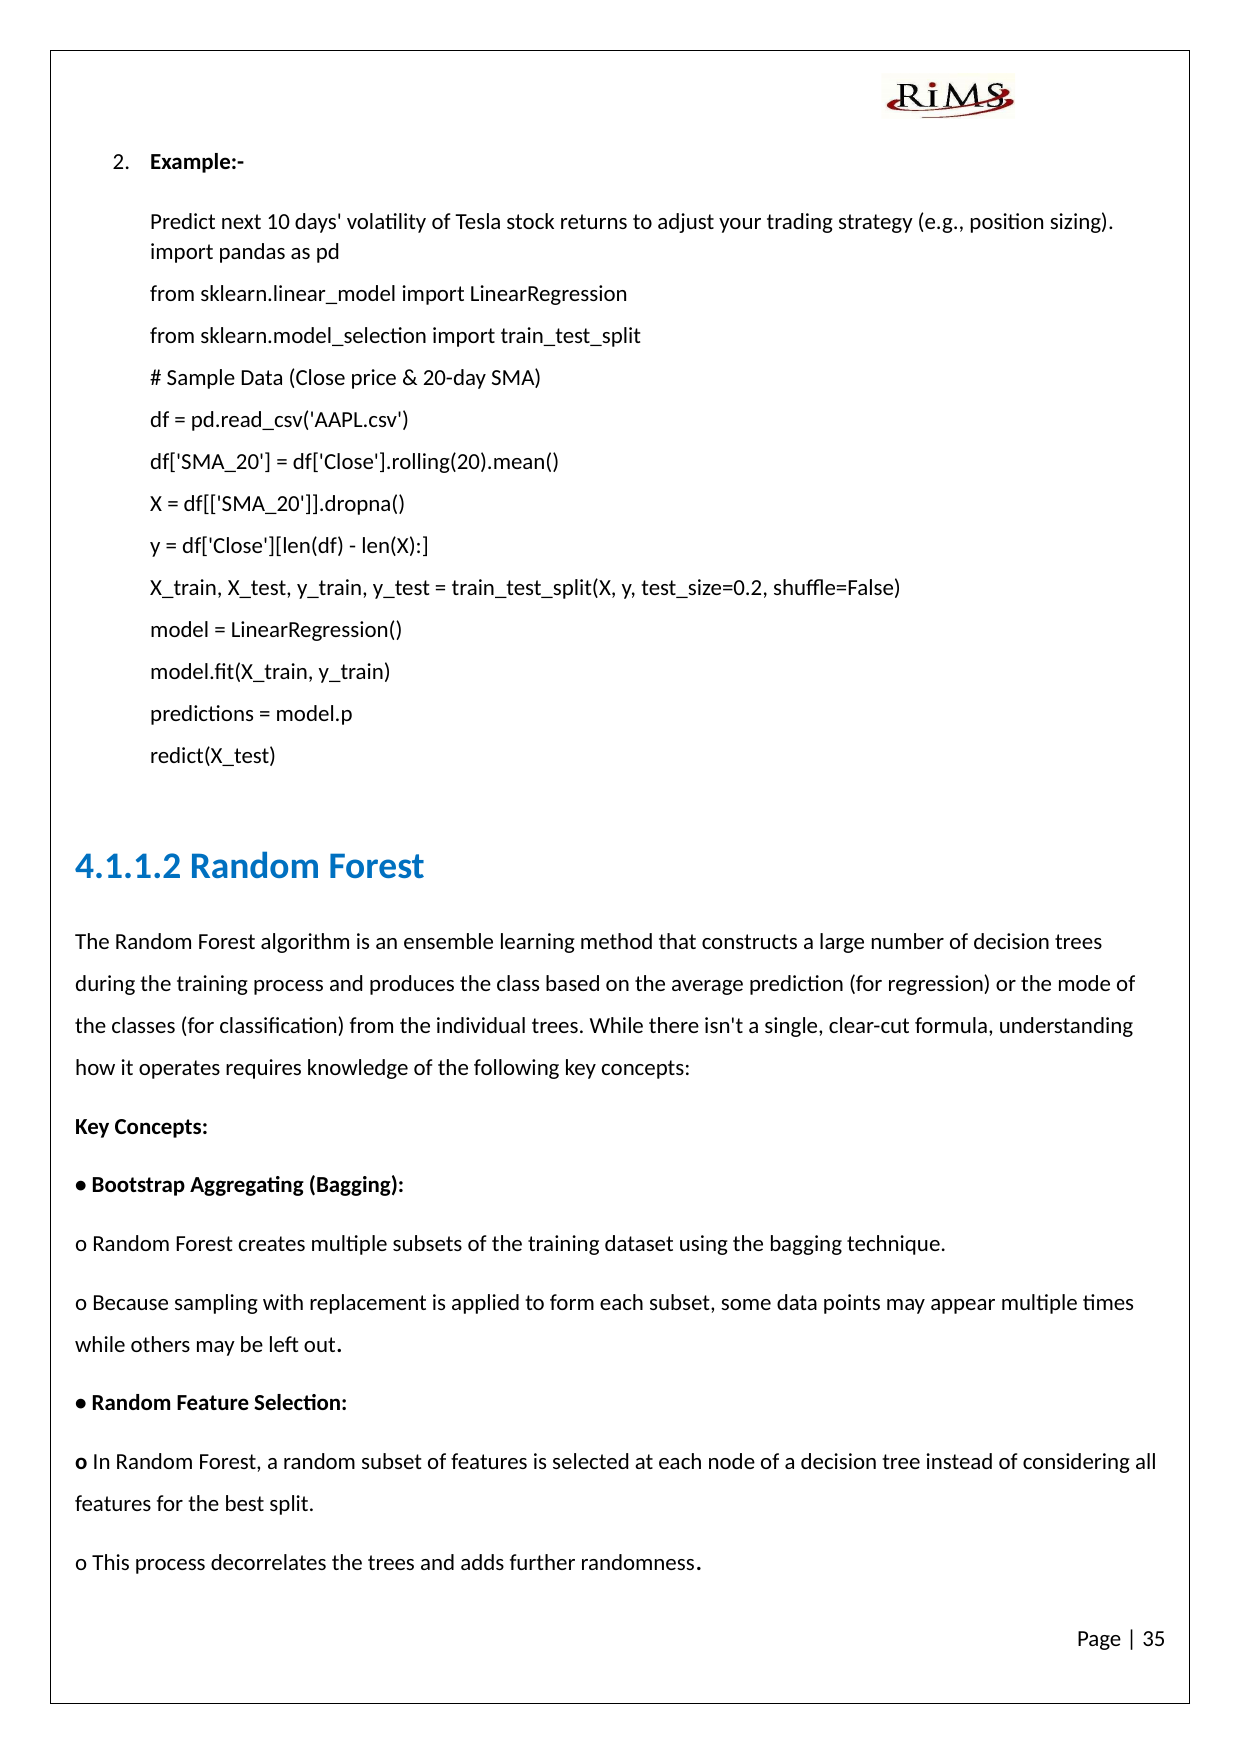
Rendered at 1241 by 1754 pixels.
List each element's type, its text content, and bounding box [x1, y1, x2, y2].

list from sklearn.model_selection import train_test_split [150, 321, 1165, 349]
list redict(X_test) [150, 741, 1165, 769]
list X = df[['SMA_20']].dropna() [150, 489, 1165, 517]
text o This process decorrelates the trees and adds further randomness. [75, 1548, 1165, 1576]
list Predict next 10 days' volatility of Tesla stock returns to adjust your trading strategy (e.g., position sizing). [150, 207, 1165, 235]
picture [881, 73, 1016, 119]
text o Because sampling with replacement is applied to form each subset, some data points may appear multiple times while others may be left out. [75, 1288, 1165, 1358]
text o In Random Forest, a random subset of features is selected at each node of a decision tree instead of considering all features for the best split. [75, 1447, 1165, 1517]
list import pandas as pd [150, 237, 1165, 265]
list X_train, X_test, y_train, y_test = train_test_split(X, y, test_size=0.2, shuffle=False) [150, 573, 1165, 601]
list # Sample Data (Close price & 20-day SMA) [150, 363, 1165, 391]
text 4.1.1.2 Random Forest [75, 842, 1165, 888]
list df = pd.read_csv('AAPL.csv') [150, 405, 1165, 433]
list df['SMA_20'] = df['Close'].rolling(20).mean() [150, 447, 1165, 475]
text • Bootstrap Aggregating (Bagging): [75, 1170, 1165, 1198]
list Example:- [112, 147, 1165, 175]
text Key Concepts: [75, 1112, 1165, 1140]
text o Random Forest creates multiple subsets of the training dataset using the bagging technique. [75, 1229, 1165, 1257]
text The Random Forest algorithm is an ensemble learning method that constructs a large number of decision trees during the training process and produces the class based on the average prediction (for regression) or the mode of the classes (for classification) from the individual trees. While there isn't a single, clear-cut formula, understanding how it operates requires knowledge of the following key concepts: [75, 927, 1165, 1081]
list from sklearn.linear_model import LinearRegression [150, 279, 1165, 307]
list y = df['Close'][len(df) - len(X):] [150, 531, 1165, 559]
list model.fit(X_train, y_train) [150, 657, 1165, 685]
text • Random Feature Selection: [75, 1388, 1165, 1416]
list model = LinearRegression() [150, 615, 1165, 643]
list predictions = model.p [150, 699, 1165, 727]
